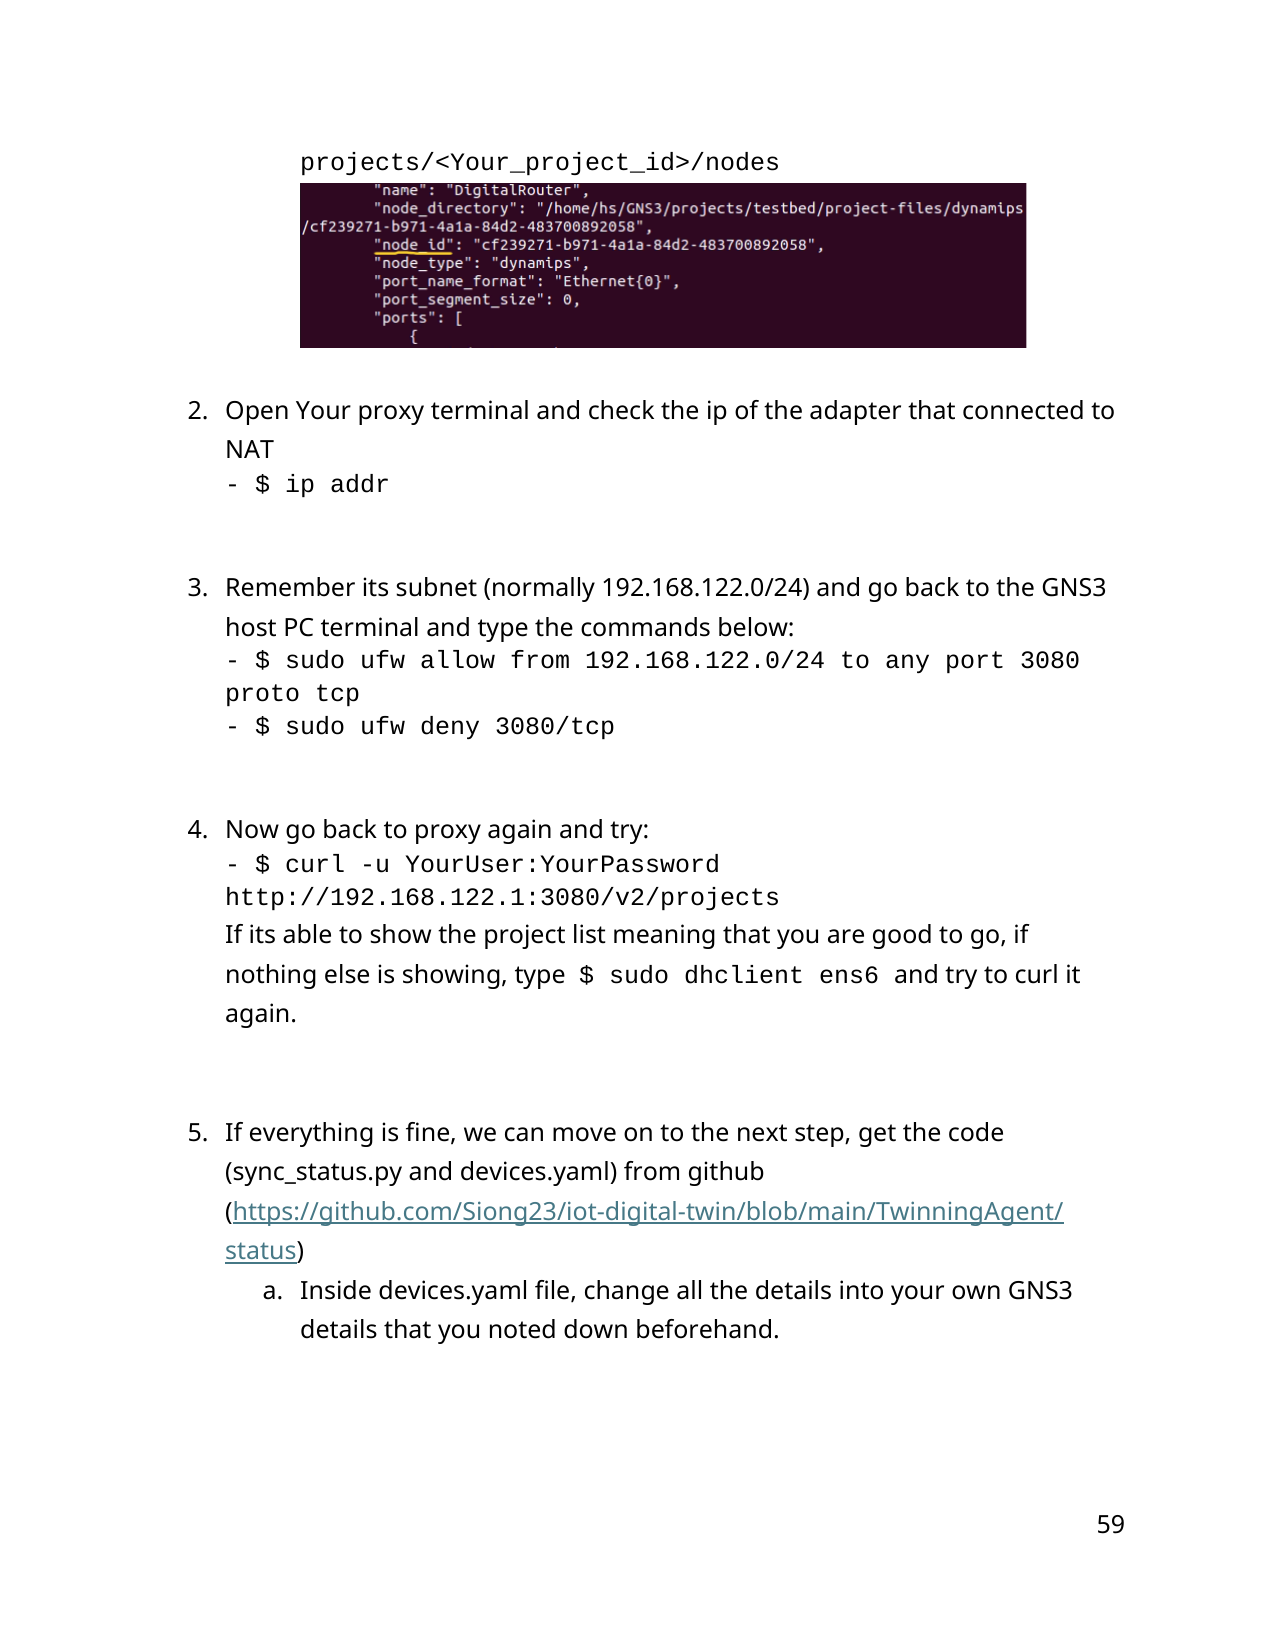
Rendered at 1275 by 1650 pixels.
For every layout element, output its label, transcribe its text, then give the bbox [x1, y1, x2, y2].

list - $ sudo ufw deny 3080/tcp [225, 713, 1125, 742]
picture [300, 183, 1027, 348]
list Remember its subnet (normally 192.168.122.0/24) and go back to the GNS3 host PC terminal and type the commands below: - $ sudo ufw allow from 192.168.122.0/24 to any port 3080 proto tcp [187, 570, 1125, 709]
list Inside devices.yaml file, change all the details into your own GNS3 details that you noted down beforehand. [262, 1272, 1125, 1346]
list - $ curl -u YourUser:YourPassword http://192.168.122.1:3080/v2/projects [225, 851, 1125, 912]
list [262, 150, 1125, 347]
list Now go back to proxy again and try: [187, 812, 1125, 846]
list Open Your proxy terminal and check the ip of the adapter that connected to NAT [187, 392, 1125, 466]
list If its able to show the project list meaning that you are good to go, if nothing else is showing, type $ sudo dhclient ens6 and try to curl it again. [225, 917, 1125, 1030]
list If everything is fine, we can move on to the next step, get the code (sync_status.py and devices.yaml) from github (https://github.com/Siong23/iot-digital-twin/blob/main/TwinningAgent/status) [187, 1114, 1125, 1267]
list - $ ip addr [225, 471, 1125, 500]
